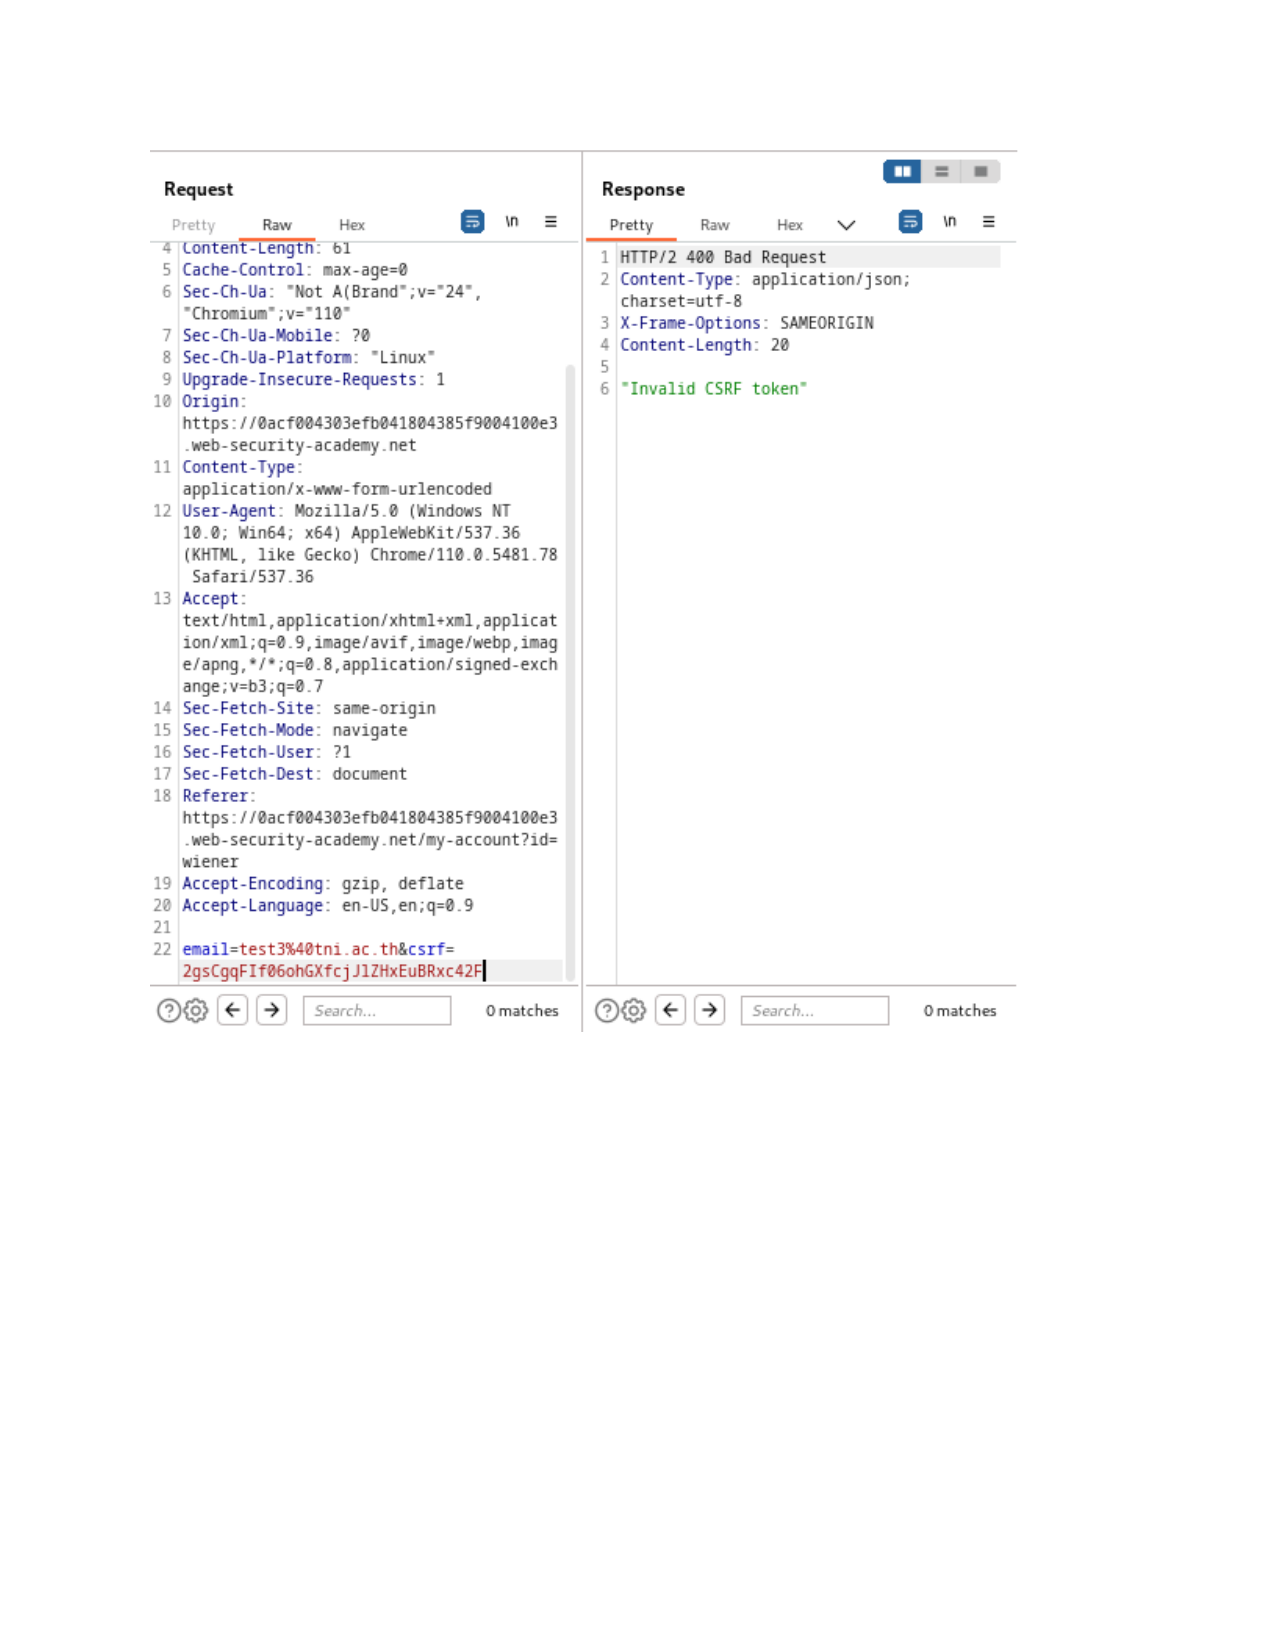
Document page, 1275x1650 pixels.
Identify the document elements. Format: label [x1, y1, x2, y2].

picture [150, 150, 1018, 1032]
